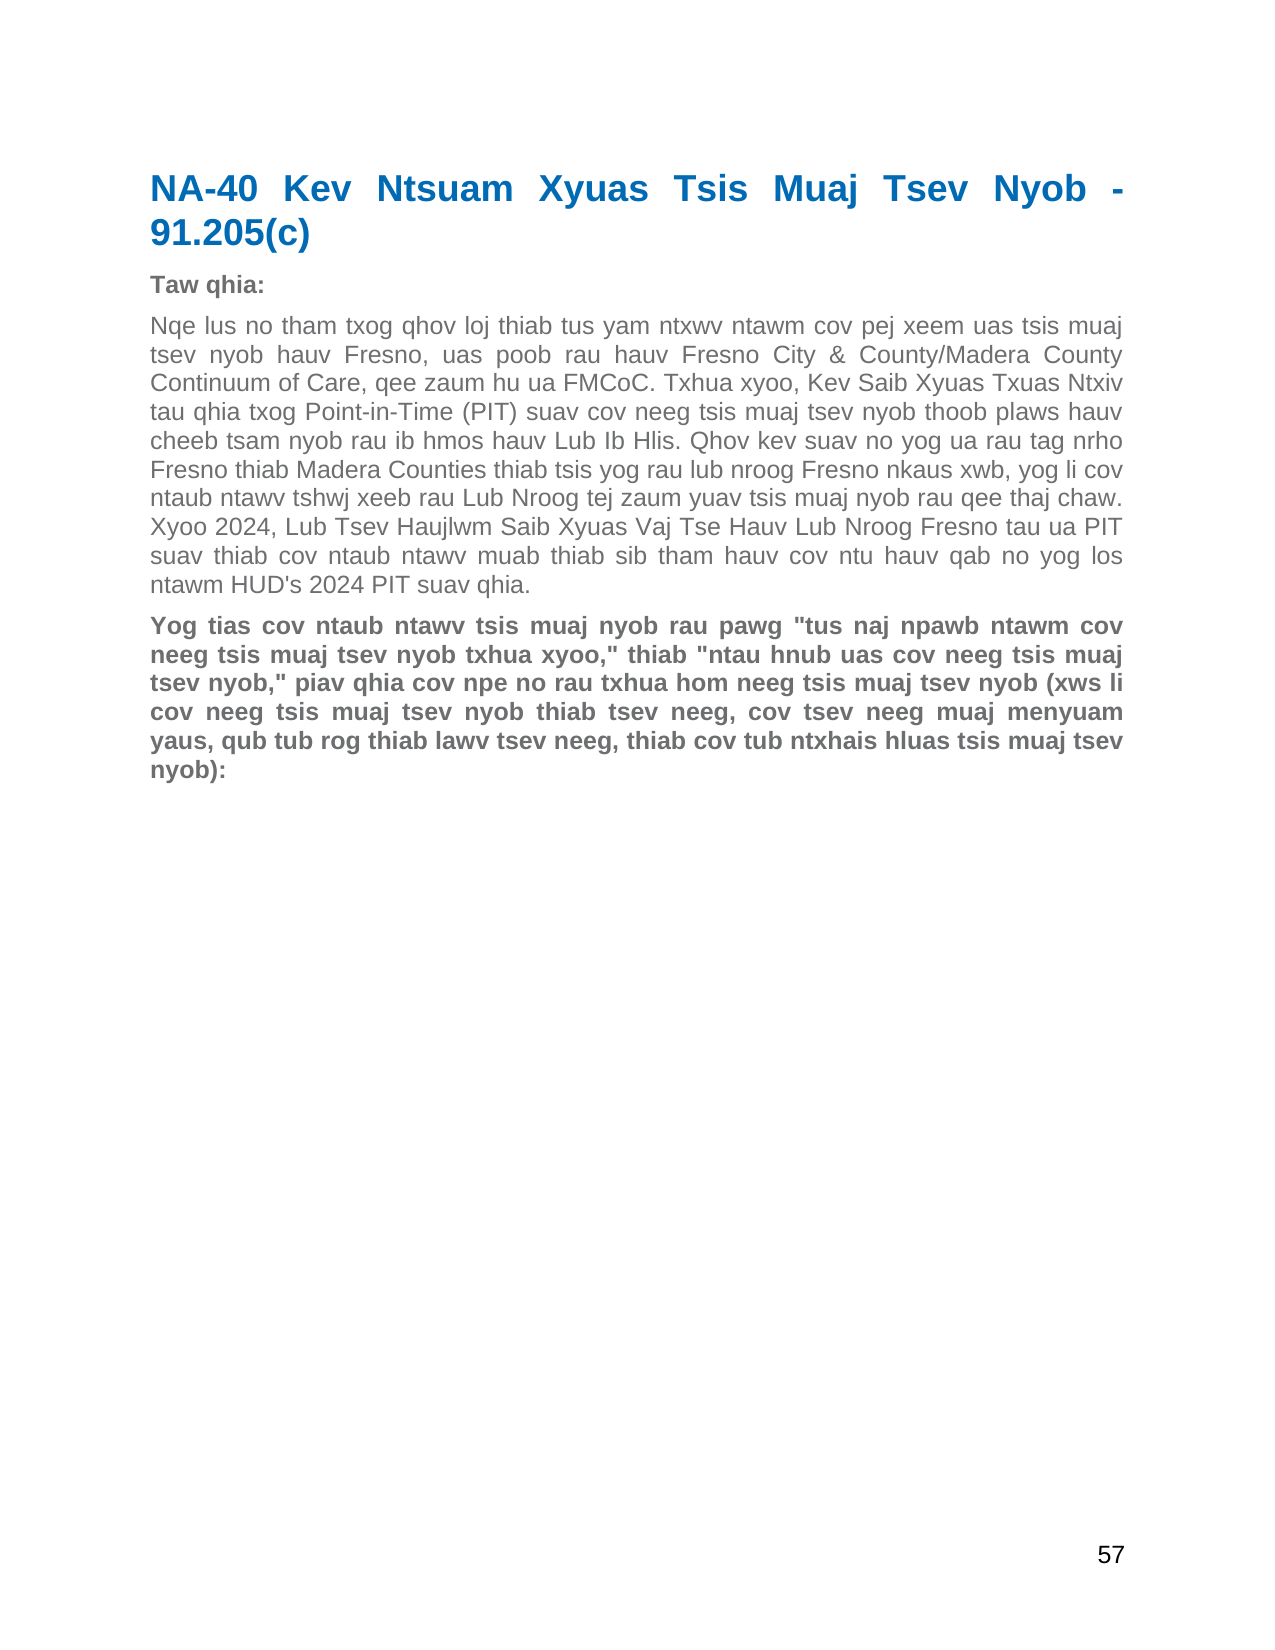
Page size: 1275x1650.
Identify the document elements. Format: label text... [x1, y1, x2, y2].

text Yog tias cov ntaub ntawv tsis muaj nyob rau pawg "tus naj npawb ntawm cov neeg tsis muaj tsev nyob txhua xyoo," thiab "ntau hnub uas cov neeg tsis muaj tsev nyob," piav qhia cov npe no rau txhua hom neeg tsis muaj tsev nyob (xws li cov neeg tsis muaj tsev nyob thiab tsev neeg, cov tsev neeg muaj menyuam yaus, qub tub rog thiab lawv tsev neeg, thiab cov tub ntxhais hluas tsis muaj tsev nyob): [150, 611, 1125, 783]
text NA-40 Kev Ntsuam Xyuas Tsis Muaj Tsev Nyob - 91.205(c) [150, 167, 1125, 253]
text Nqe lus no tham txog qhov loj thiab tus yam ntxwv ntawm cov pej xeem uas tsis muaj tsev nyob hauv Fresno, uas poob rau hauv Fresno City & County/Madera County Continuum of Care, qee zaum hu ua FMCoC. Txhua xyoo, Kev Saib Xyuas Txuas Ntxiv tau qhia txog Point-in-Time (PIT) suav cov neeg tsis muaj tsev nyob thoob plaws hauv cheeb tsam nyob rau ib hmos hauv Lub Ib Hlis. Qhov kev suav no yog ua rau tag nrho Fresno thiab Madera Counties thiab tsis yog rau lub nroog Fresno nkaus xwb, yog li cov ntaub ntawv tshwj xeeb rau Lub Nroog tej zaum yuav tsis muaj nyob rau qee thaj chaw. Xyoo 2024, Lub Tsev Haujlwm Saib Xyuas Vaj Tse Hauv Lub Nroog Fresno tau ua PIT suav thiab cov ntaub ntawv muab thiab sib tham hauv cov ntu hauv qab no yog los ntawm HUD's 2024 PIT suav qhia. [150, 311, 1125, 598]
text Taw qhia: [150, 269, 1125, 298]
